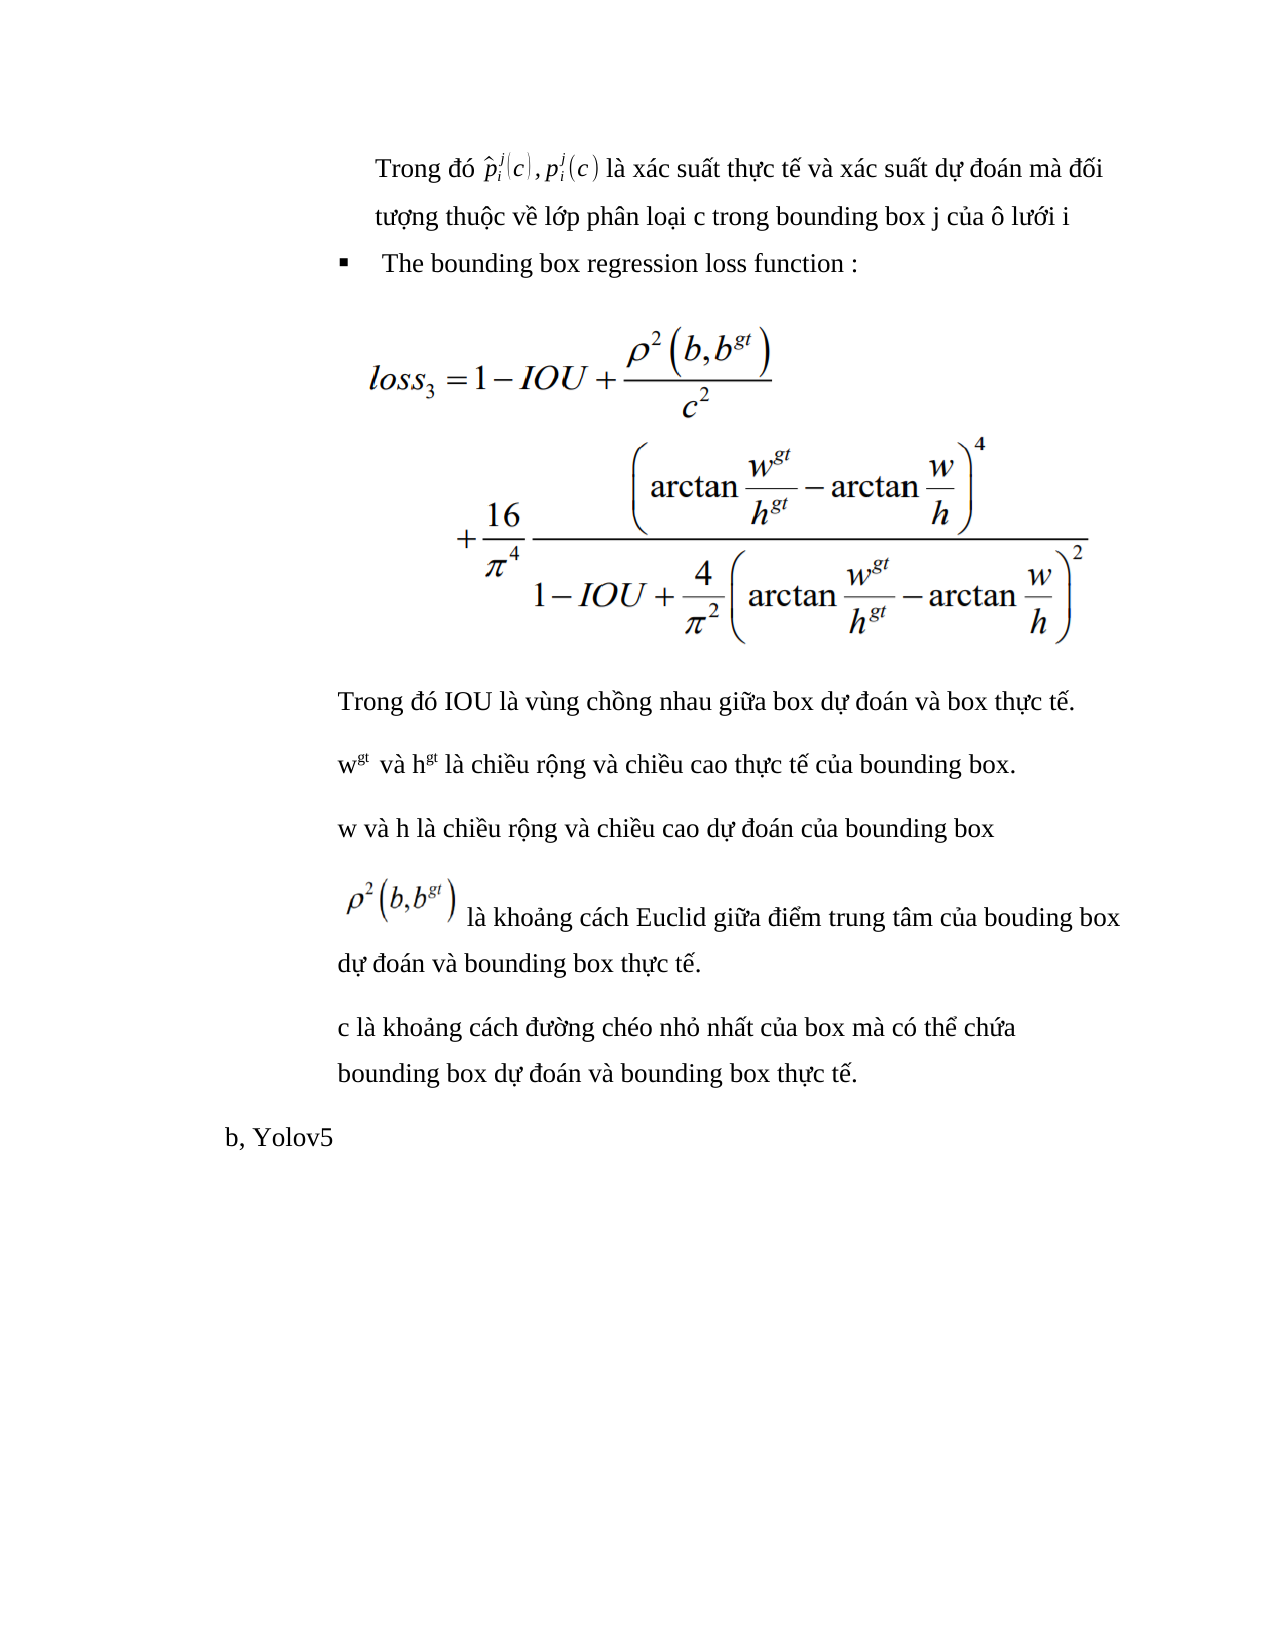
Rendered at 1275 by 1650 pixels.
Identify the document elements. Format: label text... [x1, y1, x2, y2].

text wgt và hgt là chiều rộng và chiều cao thực tế của bounding box. [337, 748, 1125, 779]
list Trong đó là xác suất thực tế và xác suất dự đoán mà đối tượng thuộc về lớp phân loại c trong bounding box j của ô lưới i [375, 150, 1125, 232]
list b, Yolov5 [225, 1121, 1125, 1152]
text c là khoảng cách đường chéo nhỏ nhất của box mà có thể chứa bounding box dự đoán và bounding box thực tế. [337, 1011, 1125, 1089]
picture [337, 310, 1097, 655]
list The bounding box regression loss function : [337, 247, 1125, 278]
text Trong đó IOU là vùng chồng nhau giữa box dự đoán và box thực tế. [337, 685, 1125, 716]
picture [337, 875, 461, 927]
text w và h là chiều rộng và chiều cao dự đoán của bounding box [262, 812, 1125, 843]
text là khoảng cách Euclid giữa điểm trung tâm của bouding box dự đoán và bounding box thực tế. [337, 875, 1125, 979]
